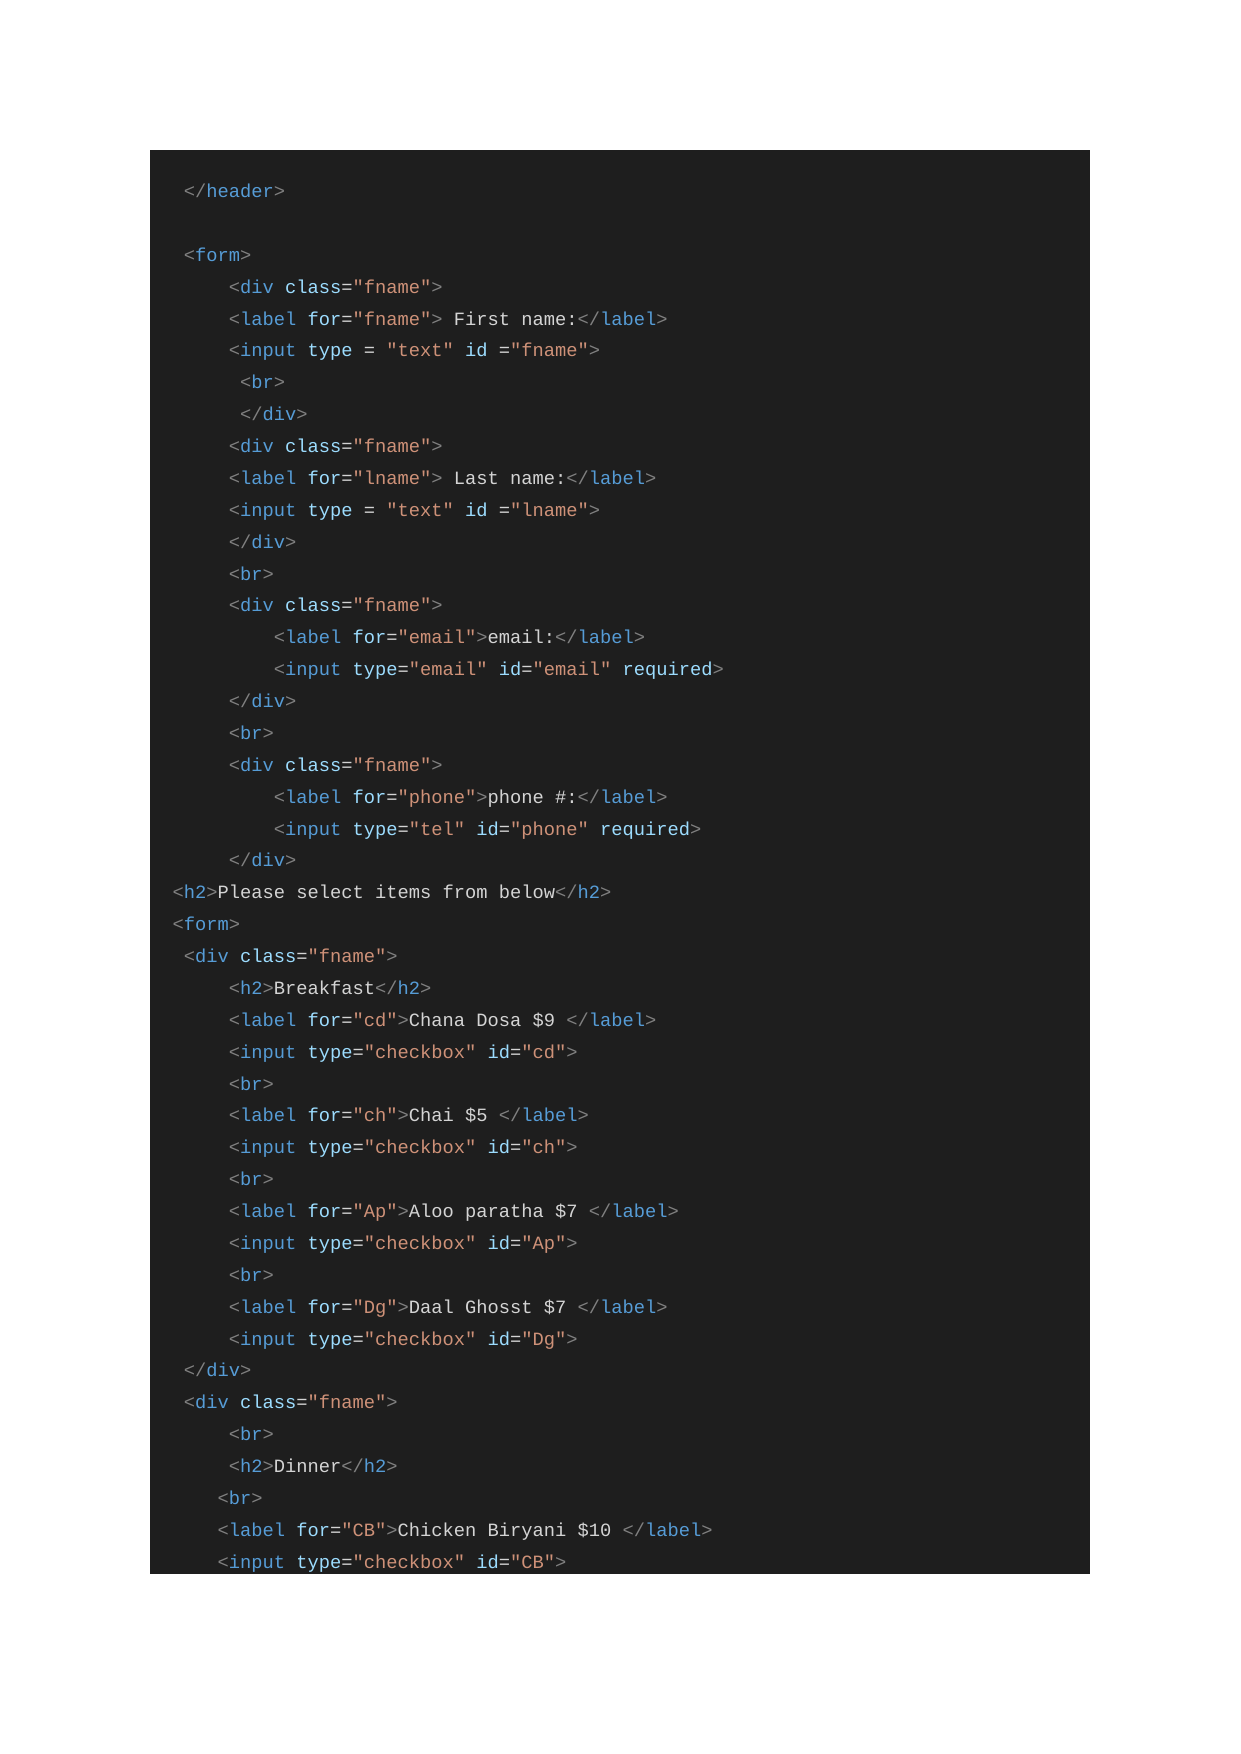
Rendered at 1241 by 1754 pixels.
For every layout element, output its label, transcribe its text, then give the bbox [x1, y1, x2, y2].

text <label for="email">email:</label> [150, 628, 1090, 649]
text <div class="fname"> [150, 947, 1090, 968]
text <input type="checkbox" id="cd"> [150, 1042, 1090, 1064]
text <form> [150, 915, 1090, 936]
text <label for="fname"> First name:</label> [150, 309, 1090, 331]
text <br> [150, 564, 1090, 586]
text <br> [150, 1425, 1090, 1446]
text <div class="fname"> [150, 596, 1090, 617]
text <div class="fname"> [150, 756, 1090, 777]
text <div class="fname"> [150, 1393, 1090, 1414]
text <input type="tel" id="phone" required> [150, 819, 1090, 841]
text </header> [150, 182, 1090, 203]
text <div class="fname"> [150, 277, 1090, 299]
text <input type = "text" id ="lname"> [150, 501, 1090, 522]
text <input type="checkbox" id="CB"> [150, 1552, 1090, 1574]
text <label for="CB">Chicken Biryani $10 </label> [150, 1521, 1090, 1542]
text <br> [150, 1266, 1090, 1287]
text <input type="checkbox" id="Ap"> [150, 1234, 1090, 1255]
text <br> [150, 724, 1090, 745]
text </div> [150, 851, 1090, 872]
text </div> [150, 405, 1090, 426]
text <h2>Dinner</h2> [150, 1457, 1090, 1478]
text <label for="Ap">Aloo paratha $7 </label> [150, 1202, 1090, 1223]
text <br> [150, 1170, 1090, 1191]
text <br> [150, 1489, 1090, 1510]
text <br> [150, 373, 1090, 394]
text <label for="cd">Chana Dosa $9 </label> [150, 1011, 1090, 1032]
text <div class="fname"> [150, 437, 1090, 458]
text <label for="phone">phone #:</label> [150, 787, 1090, 809]
text <input type="email" id="email" required> [150, 660, 1090, 681]
text <input type="checkbox" id="ch"> [150, 1138, 1090, 1159]
text <label for="Dg">Daal Ghosst $7 </label> [150, 1297, 1090, 1319]
text <input type="checkbox" id="Dg"> [150, 1329, 1090, 1351]
text </div> [150, 1361, 1090, 1382]
text <br> [150, 1074, 1090, 1096]
text <h2>Please select items from below</h2> [150, 883, 1090, 904]
text <label for="ch">Chai $5 </label> [150, 1106, 1090, 1127]
text <form> [150, 246, 1090, 267]
text </div> [150, 532, 1090, 554]
text <input type = "text" id ="fname"> [150, 341, 1090, 362]
text <h2>Breakfast</h2> [150, 979, 1090, 1000]
text <label for="lname"> Last name:</label> [150, 469, 1090, 490]
text </div> [150, 692, 1090, 713]
